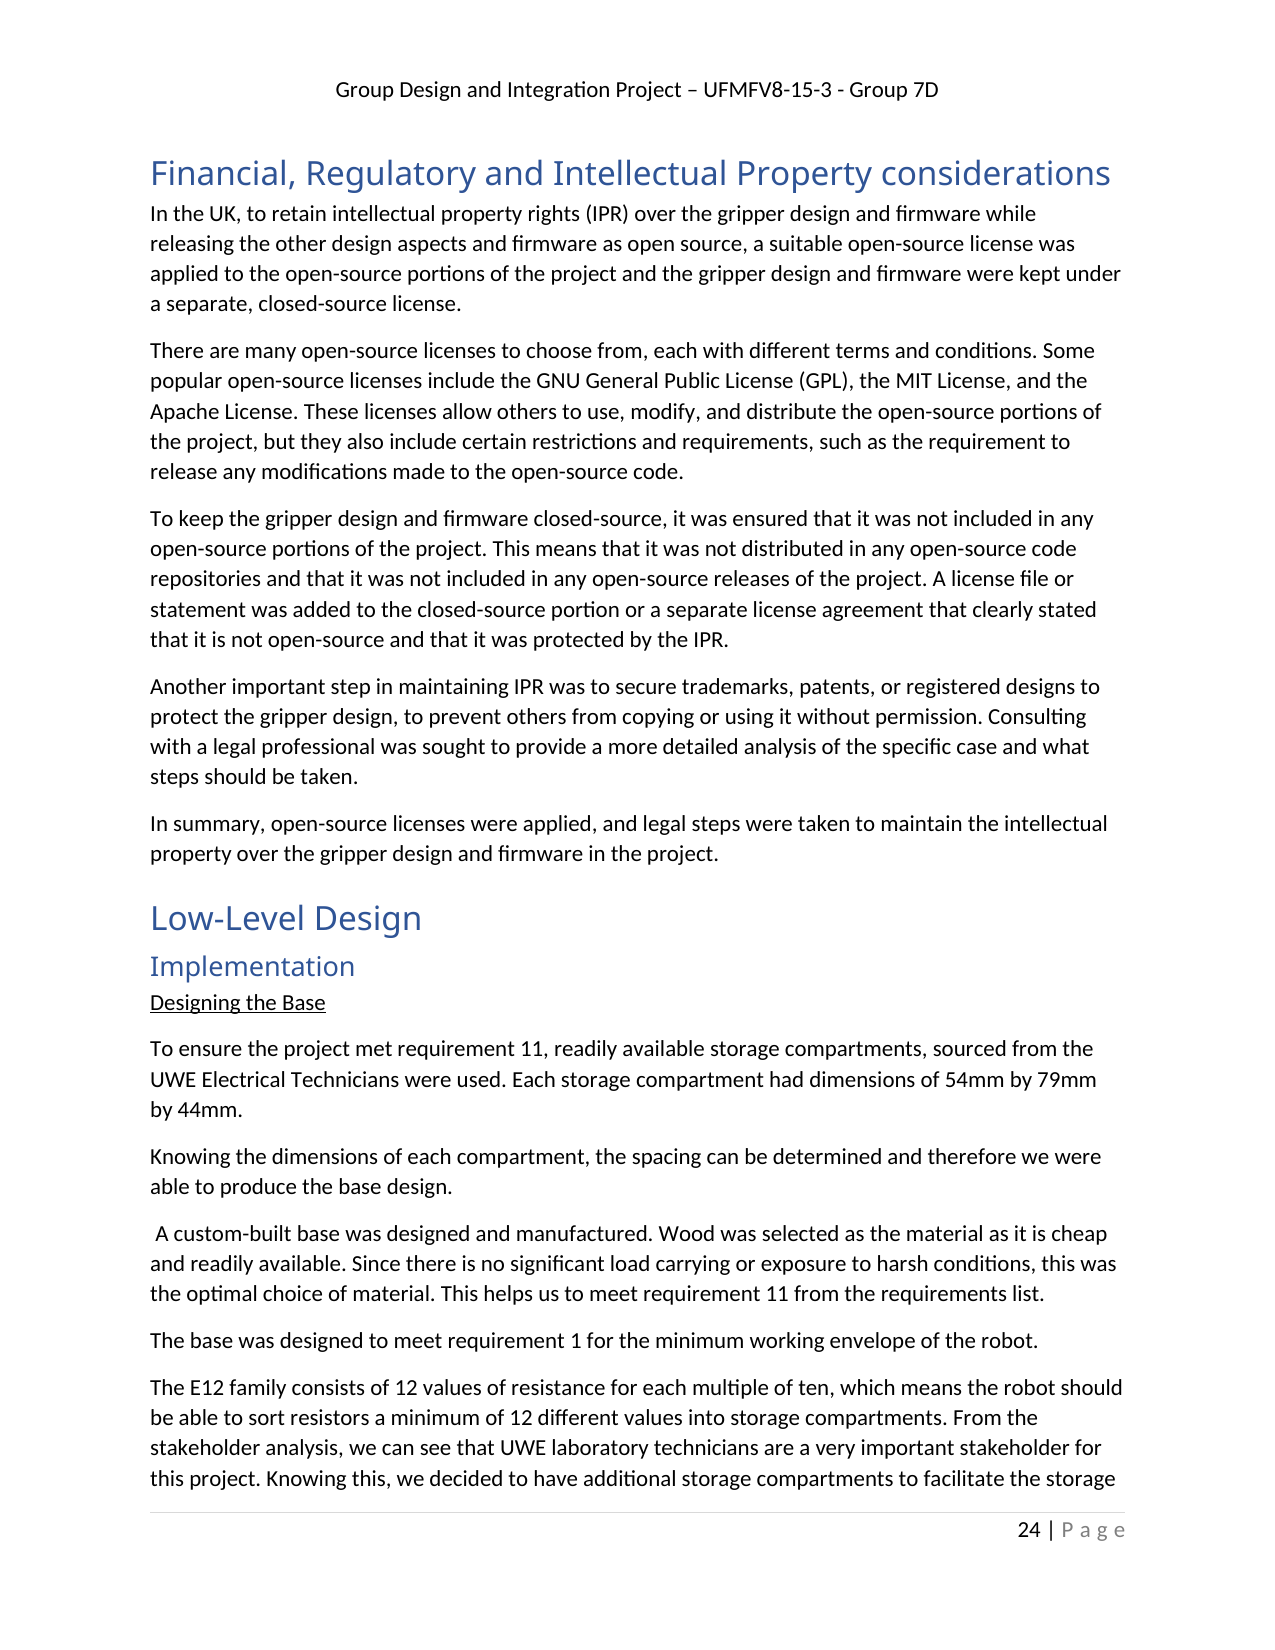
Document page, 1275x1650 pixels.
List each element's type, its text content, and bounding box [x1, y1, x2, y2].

text There are many open-source licenses to choose from, each with different terms and conditions. Some popular open-source licenses include the GNU General Public License (GPL), the MIT License, and the Apache License. These licenses allow others to use, modify, and distribute the open-source portions of the project, but they also include certain restrictions and requirements, such as the requirement to release any modifications made to the open-source code. [150, 336, 1125, 485]
text Knowing the dimensions of each compartment, the spacing can be determined and therefore we were able to produce the base design. [150, 1142, 1125, 1200]
text In summary, open-source licenses were applied, and legal steps were taken to maintain the intellectual property over the gripper design and firmware in the project. [150, 809, 1125, 868]
text The base was designed to meet requirement 1 for the minimum working envelope of the robot. [150, 1326, 1125, 1354]
text Another important step in maintaining IPR was to secure trademarks, patents, or registered designs to protect the gripper design, to prevent others from copying or using it without permission. Consulting with a legal professional was sought to provide a more detailed analysis of the specific case and what steps should be taken. [150, 672, 1125, 791]
subtitle Low-Level Design [150, 895, 1125, 940]
text To keep the gripper design and firmware closed-source, it was ensured that it was not included in any open-source portions of the project. This means that it was not distributed in any open-source code repositories and that it was not included in any open-source releases of the project. A license file or statement was added to the closed-source portion or a separate license agreement that clearly stated that it is not open-source and that it was protected by the IPR. [150, 504, 1125, 653]
subtitle Implementation [150, 948, 1125, 985]
text To ensure the project met requirement 11, readily available storage compartments, sourced from the UWE Electrical Technicians were used. Each storage compartment had dimensions of 54mm by 79mm by 44mm. [150, 1034, 1125, 1123]
text A custom-built base was designed and manufactured. Wood was selected as the material as it is cheap and readily available. Since there is no significant load carrying or exposure to harsh conditions, this was the optimal choice of material. This helps us to meet requirement 11 from the requirements list. [150, 1219, 1125, 1307]
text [150, 1373, 1125, 1492]
text In the UK, to retain intellectual property rights (IPR) over the gripper design and firmware while releasing the other design aspects and firmware as open source, a suitable open-source license was applied to the open-source portions of the project and the gripper design and firmware were kept under a separate, closed-source license. [150, 199, 1125, 318]
text Designing the Base [150, 988, 1125, 1016]
subtitle Financial, Regulatory and Intellectual Property considerations [150, 150, 1125, 195]
